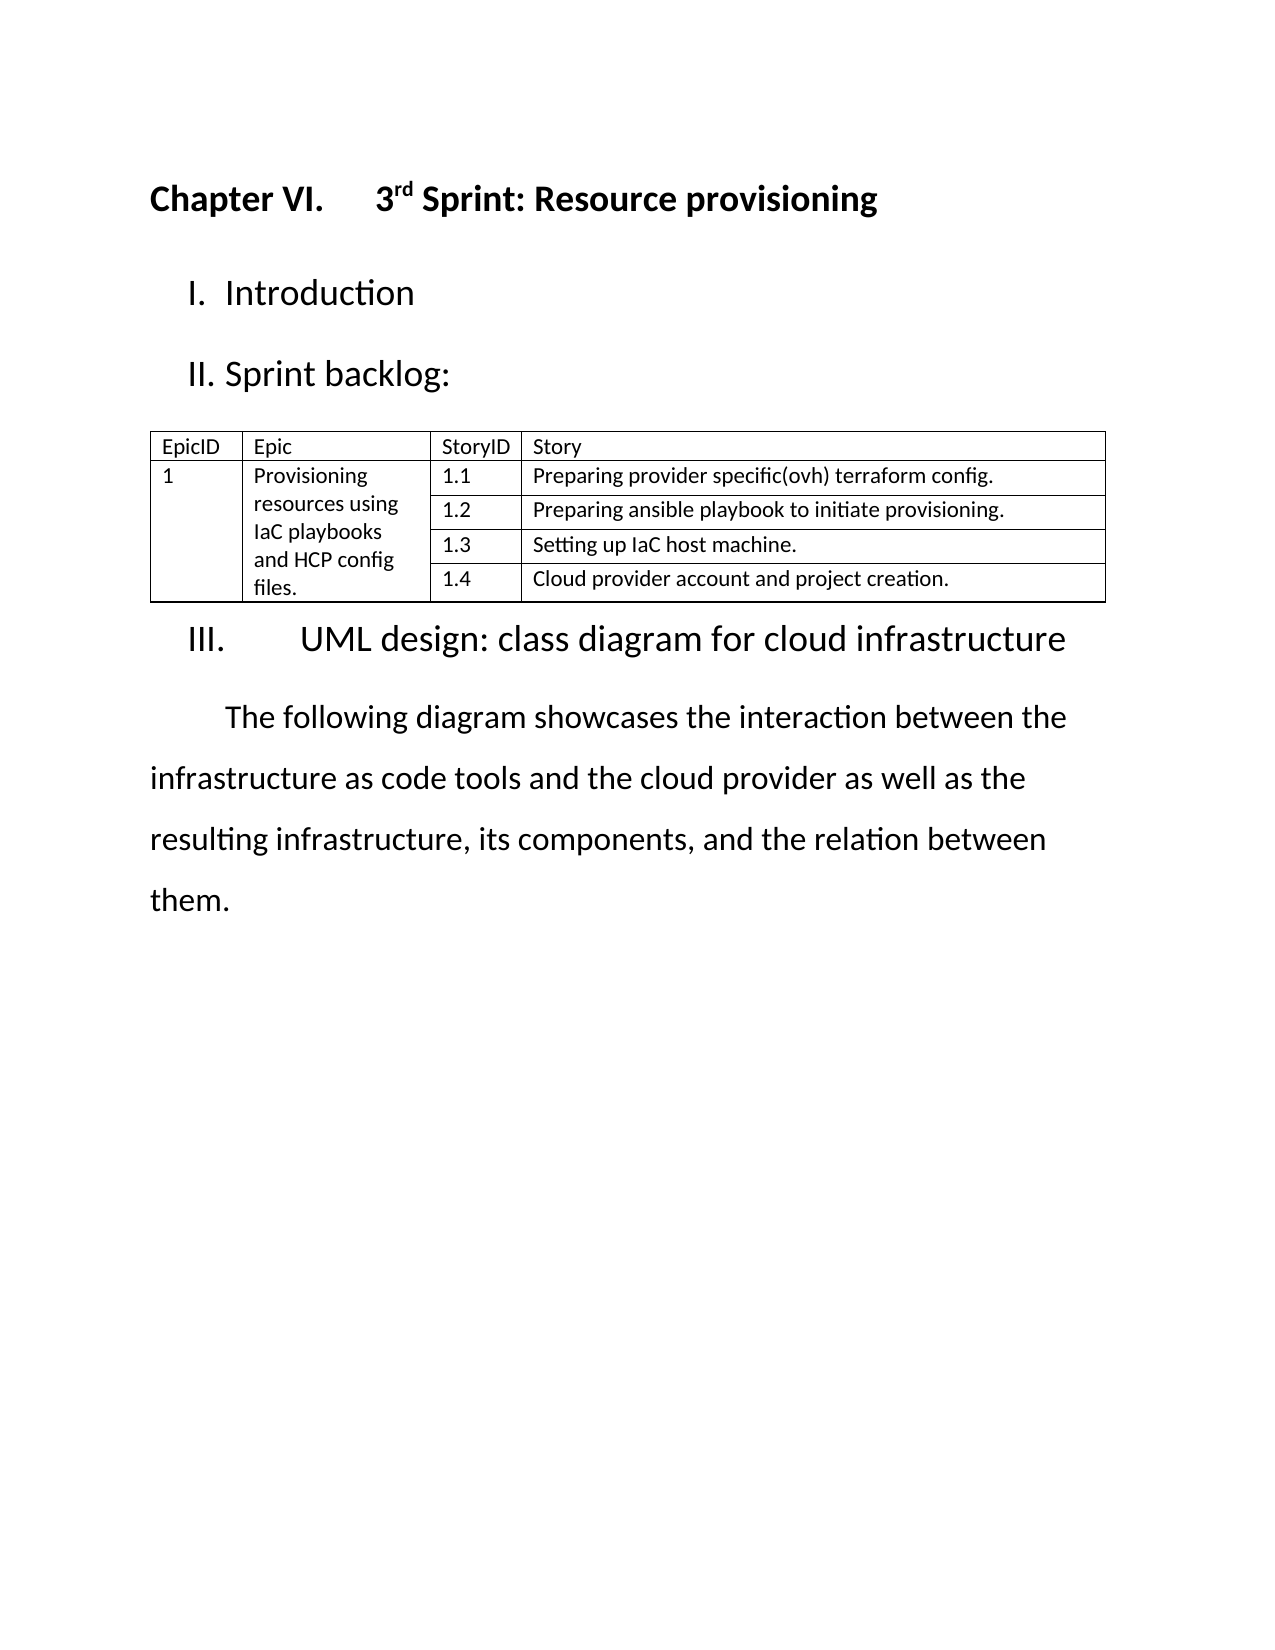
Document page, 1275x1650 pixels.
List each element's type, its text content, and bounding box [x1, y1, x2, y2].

table_cell Preparing ansible playbook to initiate provisioning. [522, 496, 1105, 529]
table_header EpicID [151, 432, 242, 460]
table_cell 1.1 [431, 461, 521, 494]
text Sprint backlog: [187, 350, 1125, 396]
table_cell Provisioning resources using IaC playbooks and HCP config files. [243, 461, 430, 601]
text 3rd Sprint: Resource provisioning [150, 175, 1125, 221]
table_cell 1.4 [431, 564, 521, 601]
table_cell Cloud provider account and project creation. [522, 564, 1105, 601]
table_cell 1.2 [431, 496, 521, 529]
text Introduction [187, 269, 1125, 314]
text The following diagram showcases the interaction between the infrastructure as code tools and the cloud provider as well as the resulting infrastructure, its components, and the relation between them. [150, 696, 1125, 920]
table_cell Setting up IaC host machine. [522, 530, 1105, 563]
table_cell 1.3 [431, 530, 521, 563]
table_header Story [522, 432, 1105, 460]
table_cell Preparing provider specific(ovh) terraform config. [522, 461, 1105, 494]
table_header Epic [243, 432, 430, 460]
table_header StoryID [431, 432, 521, 460]
table_cell 1 [151, 461, 242, 601]
text UML design: class diagram for cloud infrastructure [187, 615, 1125, 661]
